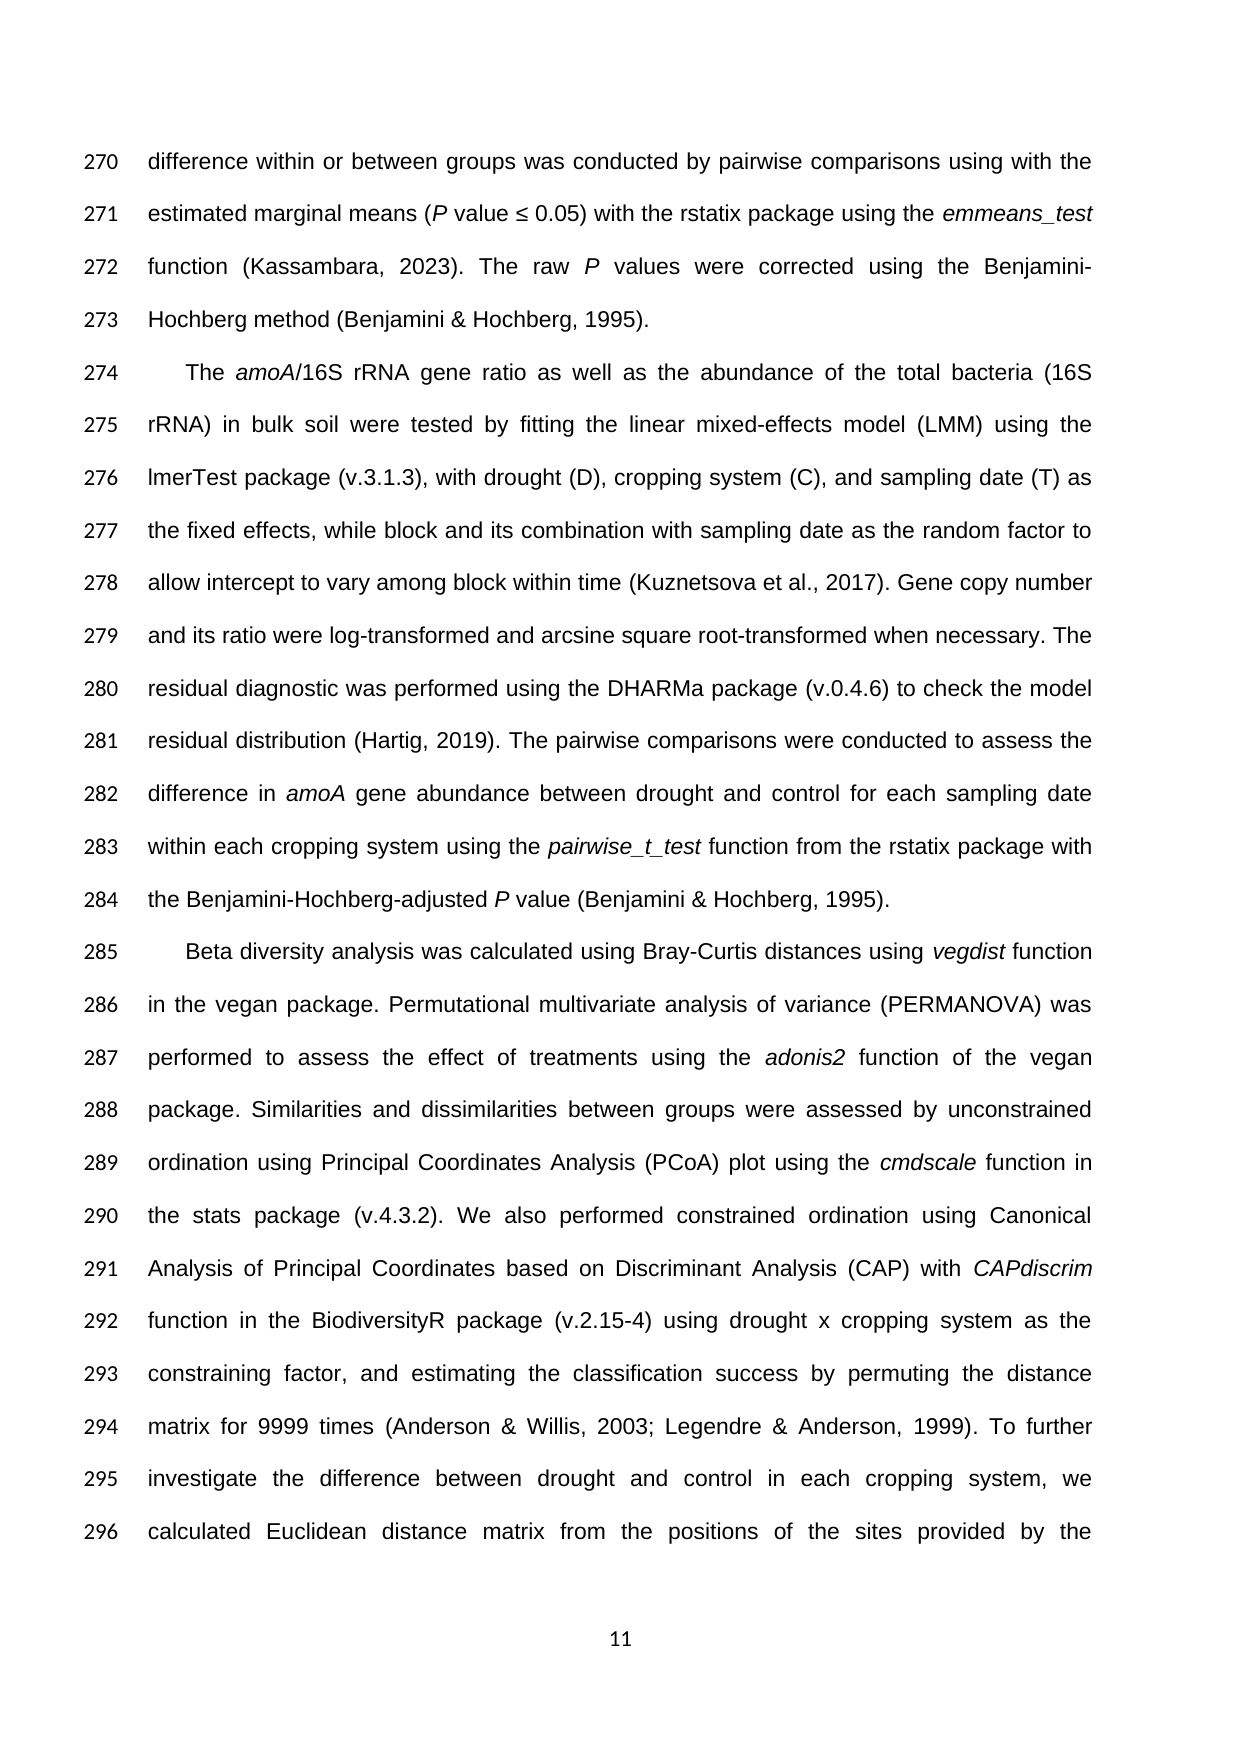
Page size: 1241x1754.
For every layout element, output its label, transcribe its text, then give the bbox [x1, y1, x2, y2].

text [148, 148, 1093, 332]
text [148, 938, 1093, 1544]
text The amoA/16S rRNA gene ratio as well as the abundance of the total bacteria (16S rRNA) in bulk soil were tested by fitting the linear mixed-effects model (LMM) using the lmerTest package (v.3.1.3), with drought (D), cropping system (C), and sampling date (T) as the fixed effects, while block and its combination with sampling date as the random factor to allow intercept to vary among block within time (Kuznetsova et al., 2017). Gene copy number and its ratio were log-transformed and arcsine square root-transformed when necessary. The residual diagnostic was performed using the DHARMa package (v.0.4.6) to check the model residual distribution (Hartig, 2019). The pairwise comparisons were conducted to assess the difference in amoA gene abundance between drought and control for each sampling date within each cropping system using the pairwise_t_test function from the rstatix package with the Benjamini-Hochberg-adjusted P value (Benjamini & Hochberg, 1995). [148, 358, 1093, 912]
